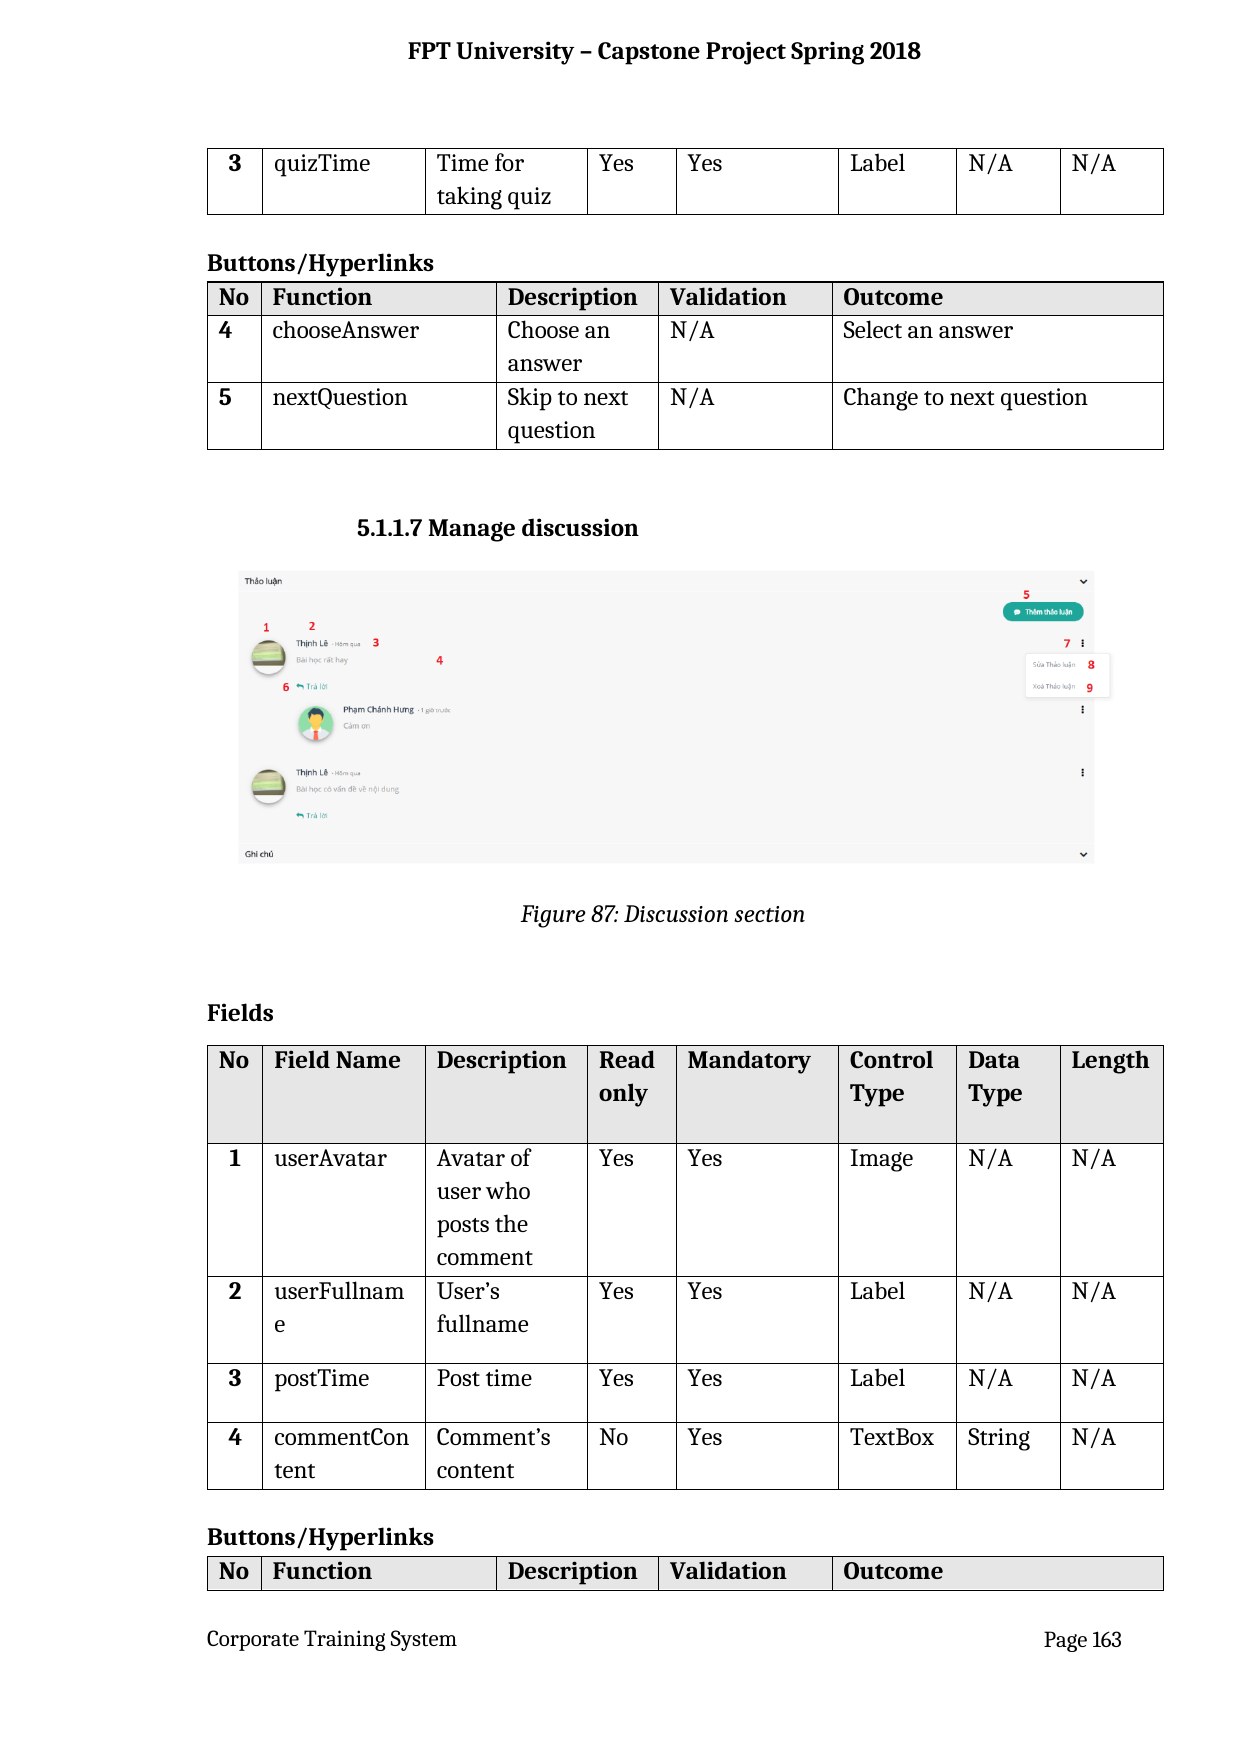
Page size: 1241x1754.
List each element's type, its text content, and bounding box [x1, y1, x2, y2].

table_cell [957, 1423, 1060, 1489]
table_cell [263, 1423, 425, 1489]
text Buttons/Hyperlinks [207, 248, 1122, 277]
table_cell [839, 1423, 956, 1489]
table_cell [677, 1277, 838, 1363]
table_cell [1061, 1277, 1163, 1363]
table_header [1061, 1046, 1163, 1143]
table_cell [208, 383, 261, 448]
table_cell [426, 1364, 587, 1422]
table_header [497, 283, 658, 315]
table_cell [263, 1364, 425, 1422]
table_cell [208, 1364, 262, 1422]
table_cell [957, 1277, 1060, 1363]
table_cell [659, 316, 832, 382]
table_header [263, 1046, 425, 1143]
subtitle 5.1.1.7 Manage discussion [357, 514, 1124, 543]
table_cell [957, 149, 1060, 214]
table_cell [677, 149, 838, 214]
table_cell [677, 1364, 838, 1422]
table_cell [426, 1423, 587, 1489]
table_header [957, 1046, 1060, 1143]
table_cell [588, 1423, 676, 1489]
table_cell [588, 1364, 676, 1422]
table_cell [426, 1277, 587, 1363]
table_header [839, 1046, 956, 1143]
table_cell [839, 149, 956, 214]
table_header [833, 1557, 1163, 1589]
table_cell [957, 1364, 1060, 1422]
text Buttons/Hyperlinks [207, 1523, 1122, 1552]
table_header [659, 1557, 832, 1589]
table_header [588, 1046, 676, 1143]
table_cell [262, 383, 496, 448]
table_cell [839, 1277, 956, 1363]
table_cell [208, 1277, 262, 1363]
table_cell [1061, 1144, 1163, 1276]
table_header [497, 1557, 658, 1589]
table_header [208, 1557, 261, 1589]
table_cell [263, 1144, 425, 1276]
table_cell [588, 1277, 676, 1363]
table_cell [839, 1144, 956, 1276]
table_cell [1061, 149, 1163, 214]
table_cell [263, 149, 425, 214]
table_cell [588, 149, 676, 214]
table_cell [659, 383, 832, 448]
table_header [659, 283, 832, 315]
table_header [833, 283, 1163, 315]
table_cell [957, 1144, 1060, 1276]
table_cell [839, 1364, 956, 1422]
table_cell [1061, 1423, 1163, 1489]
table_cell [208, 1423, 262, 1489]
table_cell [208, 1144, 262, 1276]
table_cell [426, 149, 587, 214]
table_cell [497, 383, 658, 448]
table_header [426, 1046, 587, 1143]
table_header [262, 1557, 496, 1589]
text Figure 87: Discussion section [207, 900, 1122, 929]
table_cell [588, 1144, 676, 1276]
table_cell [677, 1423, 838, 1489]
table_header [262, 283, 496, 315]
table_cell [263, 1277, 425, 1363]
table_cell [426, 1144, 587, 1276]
picture [206, 547, 1120, 896]
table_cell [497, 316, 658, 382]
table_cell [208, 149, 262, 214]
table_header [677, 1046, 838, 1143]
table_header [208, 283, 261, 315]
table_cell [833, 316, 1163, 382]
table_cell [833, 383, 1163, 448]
text Fields [207, 999, 1122, 1028]
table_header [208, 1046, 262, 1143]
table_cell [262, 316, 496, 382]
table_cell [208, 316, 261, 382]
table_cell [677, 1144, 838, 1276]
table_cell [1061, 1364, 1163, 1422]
